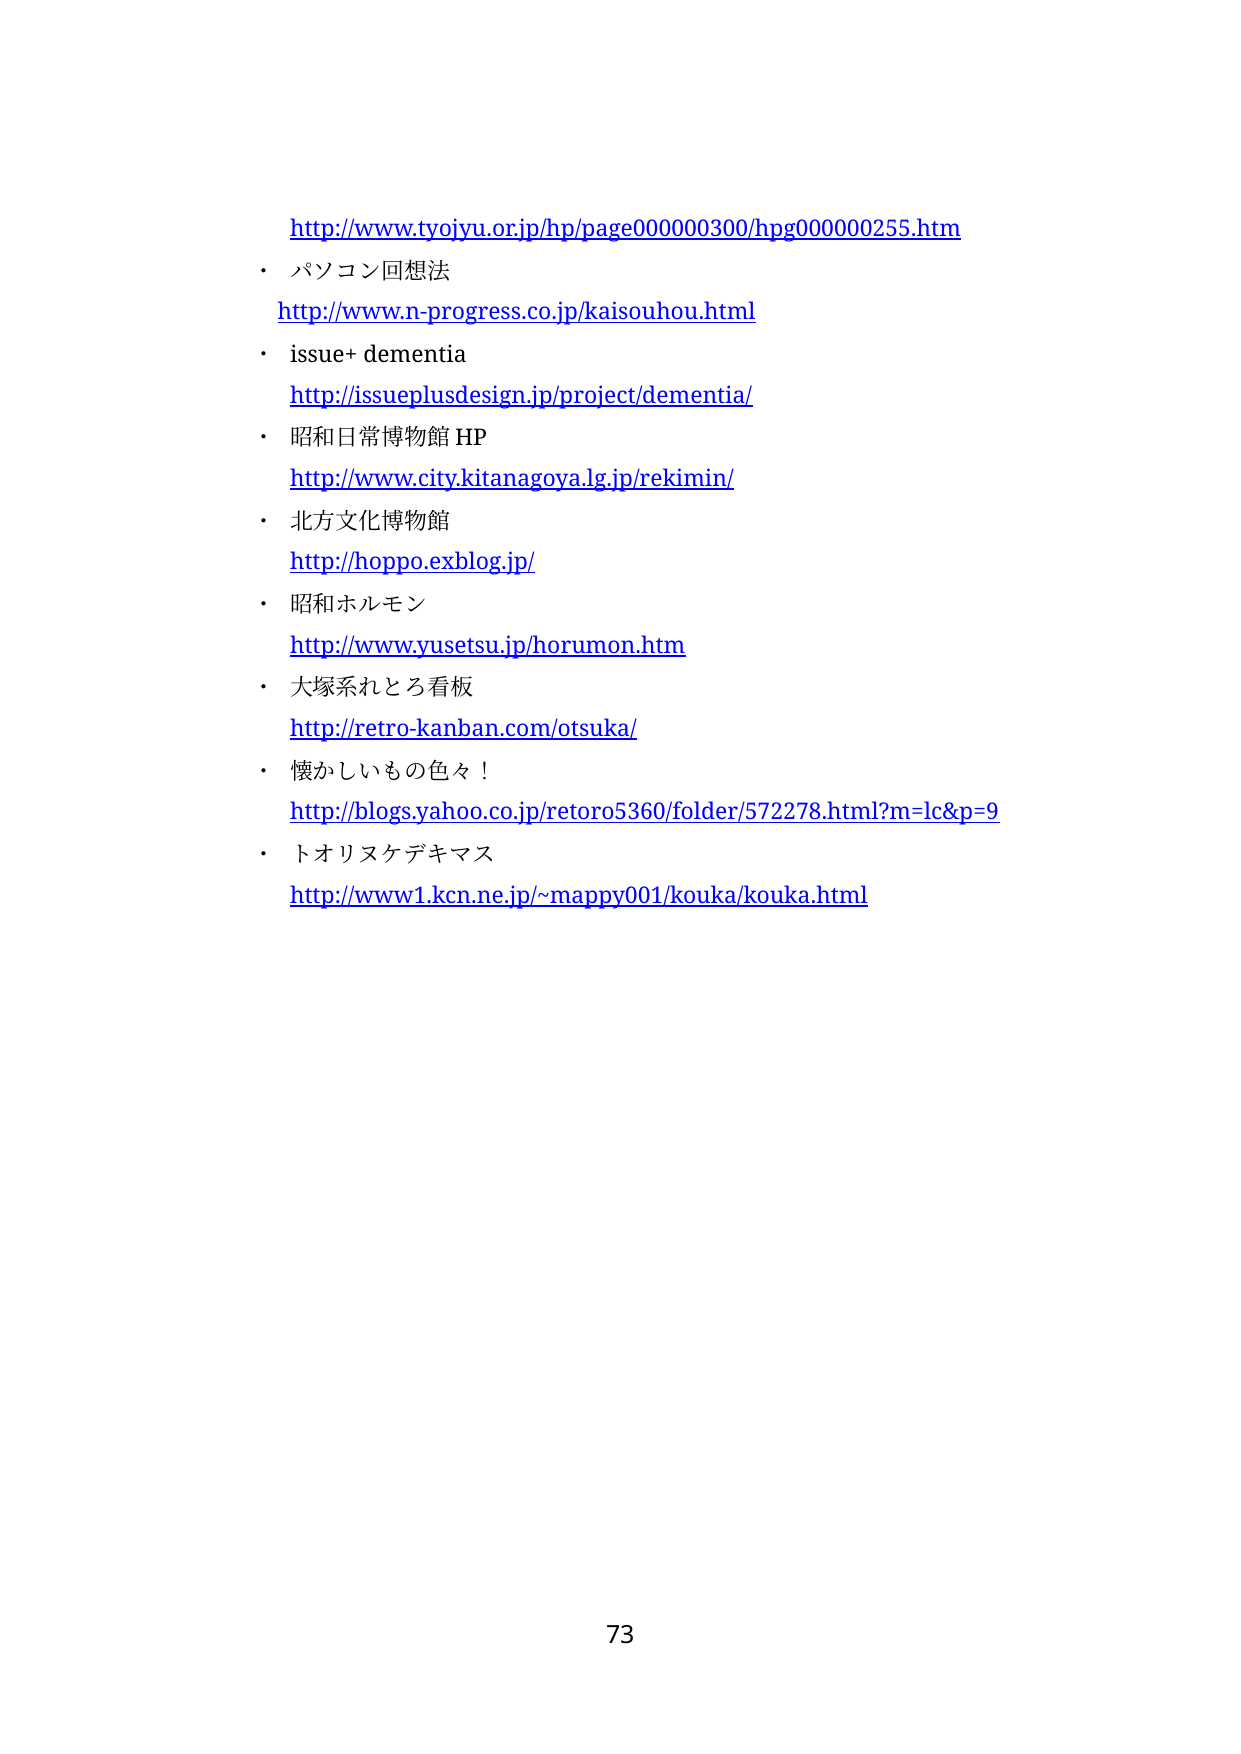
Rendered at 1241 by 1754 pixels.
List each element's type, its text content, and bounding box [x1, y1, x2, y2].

list http://issueplusdesign.jp/project/dementia/ [290, 373, 1063, 415]
list http://www.n-progress.co.jp/kaisouhou.html [277, 290, 1063, 332]
list 昭和ホルモン [252, 582, 1063, 623]
list http://www.tyojyu.or.jp/hp/page000000300/hpg000000255.htm [290, 207, 1063, 248]
list 昭和日常博物館HP [252, 415, 1063, 457]
list パソコン回想法 [252, 248, 1063, 290]
list http://hoppo.exblog.jp/ [290, 540, 1063, 582]
list 大塚系れとろ看板 [252, 665, 1063, 707]
list http://blogs.yahoo.co.jp/retoro5360/folder/572278.html?m=lc&p=9 [290, 790, 1063, 832]
list 懐かしいもの色々！ [252, 748, 1063, 790]
list http://www.city.kitanagoya.lg.jp/rekimin/ [290, 457, 1063, 498]
list issue+ dementia [252, 332, 1063, 373]
list トオリヌケデキマス [252, 832, 1063, 873]
list 北方文化博物館 [252, 498, 1063, 540]
list http://www1.kcn.ne.jp/~mappy001/kouka/kouka.html [290, 873, 1063, 915]
list http://www.yusetsu.jp/horumon.htm [290, 623, 1063, 665]
list http://retro-kanban.com/otsuka/ [290, 707, 1063, 748]
